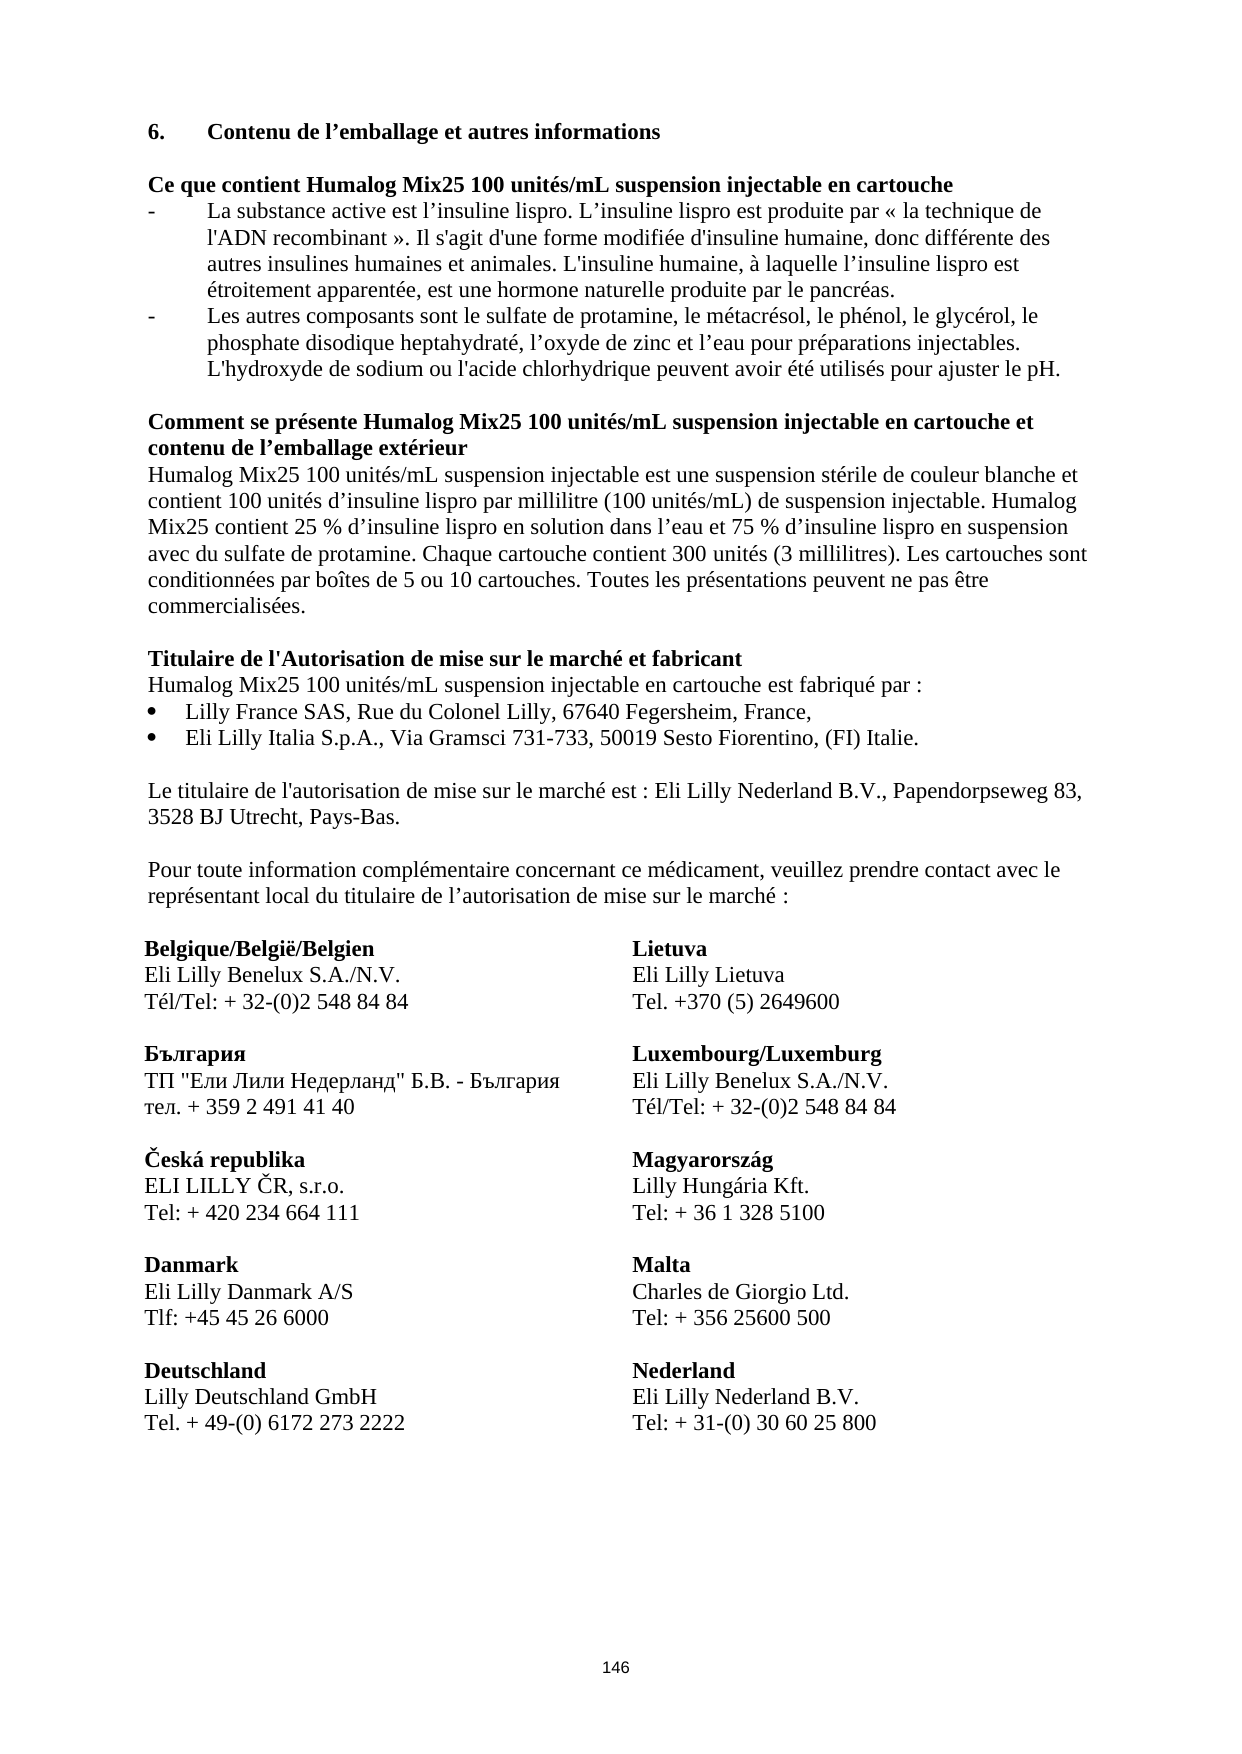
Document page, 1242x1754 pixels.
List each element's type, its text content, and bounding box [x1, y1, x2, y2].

text Ce que contient Humalog Mix25 100 unités/mL suspension injectable en cartouche [148, 171, 1094, 197]
text Humalog Mix25 100 unités/mL suspension injectable en cartouche est fabriqué par : [148, 672, 1094, 698]
text Pour toute information complémentaire concernant ce médicament, veuillez prendre contact avec le représentant local du titulaire de l’autorisation de mise sur le marché : [148, 856, 1094, 909]
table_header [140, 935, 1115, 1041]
text Humalog Mix25 100 unités/mL suspension injectable est une suspension stérile de couleur blanche et contient 100 unités d’insuline lispro par millilitre (100 unités/mL) de suspension injectable. Humalog Mix25 contient 25 % d’insuline lispro en solution dans l’eau et 75 % d’insuline lispro en suspension avec du sulfate de protamine. Chaque cartouche contient 300 unités (3 millilitres). Les cartouches sont conditionnées par boîtes de 5 ou 10 cartouches. Toutes les présentations peuvent ne pas être commercialisées. [148, 461, 1094, 619]
text Le titulaire de l'autorisation de mise sur le marché est : Eli Lilly Nederland B.V., Papendorpseweg 83, 3528 BJ Utrecht, Pays-Bas. [148, 777, 1094, 830]
text Comment se présente Humalog Mix25 100 unités/mL suspension injectable en cartouche et contenu de l’emballage extérieur [148, 408, 1094, 461]
list Les autres composants sont le sulfate de protamine, le métacrésol, le phénol, le glycérol, le phosphate disodique heptahydraté, l’oxyde de zinc et l’eau pour préparations injectables. L'hydroxyde de sodium ou l'acide chlorhydrique peuvent avoir été utilisés pour ajuster le pH. [148, 303, 1094, 382]
text Titulaire de l'Autorisation de mise sur le marché et fabricant [148, 645, 1094, 672]
list La substance active est l’insuline lispro. L’insuline lispro est produite par « la technique de l'ADN recombinant ». Il s'agit d'une forme modifiée d'insuline humaine, donc différente des autres insulines humaines et animales. L'insuline humaine, à laquelle l’insuline lispro est étroitement apparentée, est une hormone naturelle produite par le pancréas. [148, 197, 1094, 303]
list Eli Lilly Italia S.p.A., Via Gramsci 731-733, 50019 Sesto Fiorentino, (FI) Italie. [148, 724, 1093, 751]
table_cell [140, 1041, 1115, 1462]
list Lilly France SAS, Rue du Colonel Lilly, 67640 Fegersheim, France, [148, 698, 1094, 724]
text 6. Contenu de l’emballage et autres informations [148, 118, 1094, 144]
